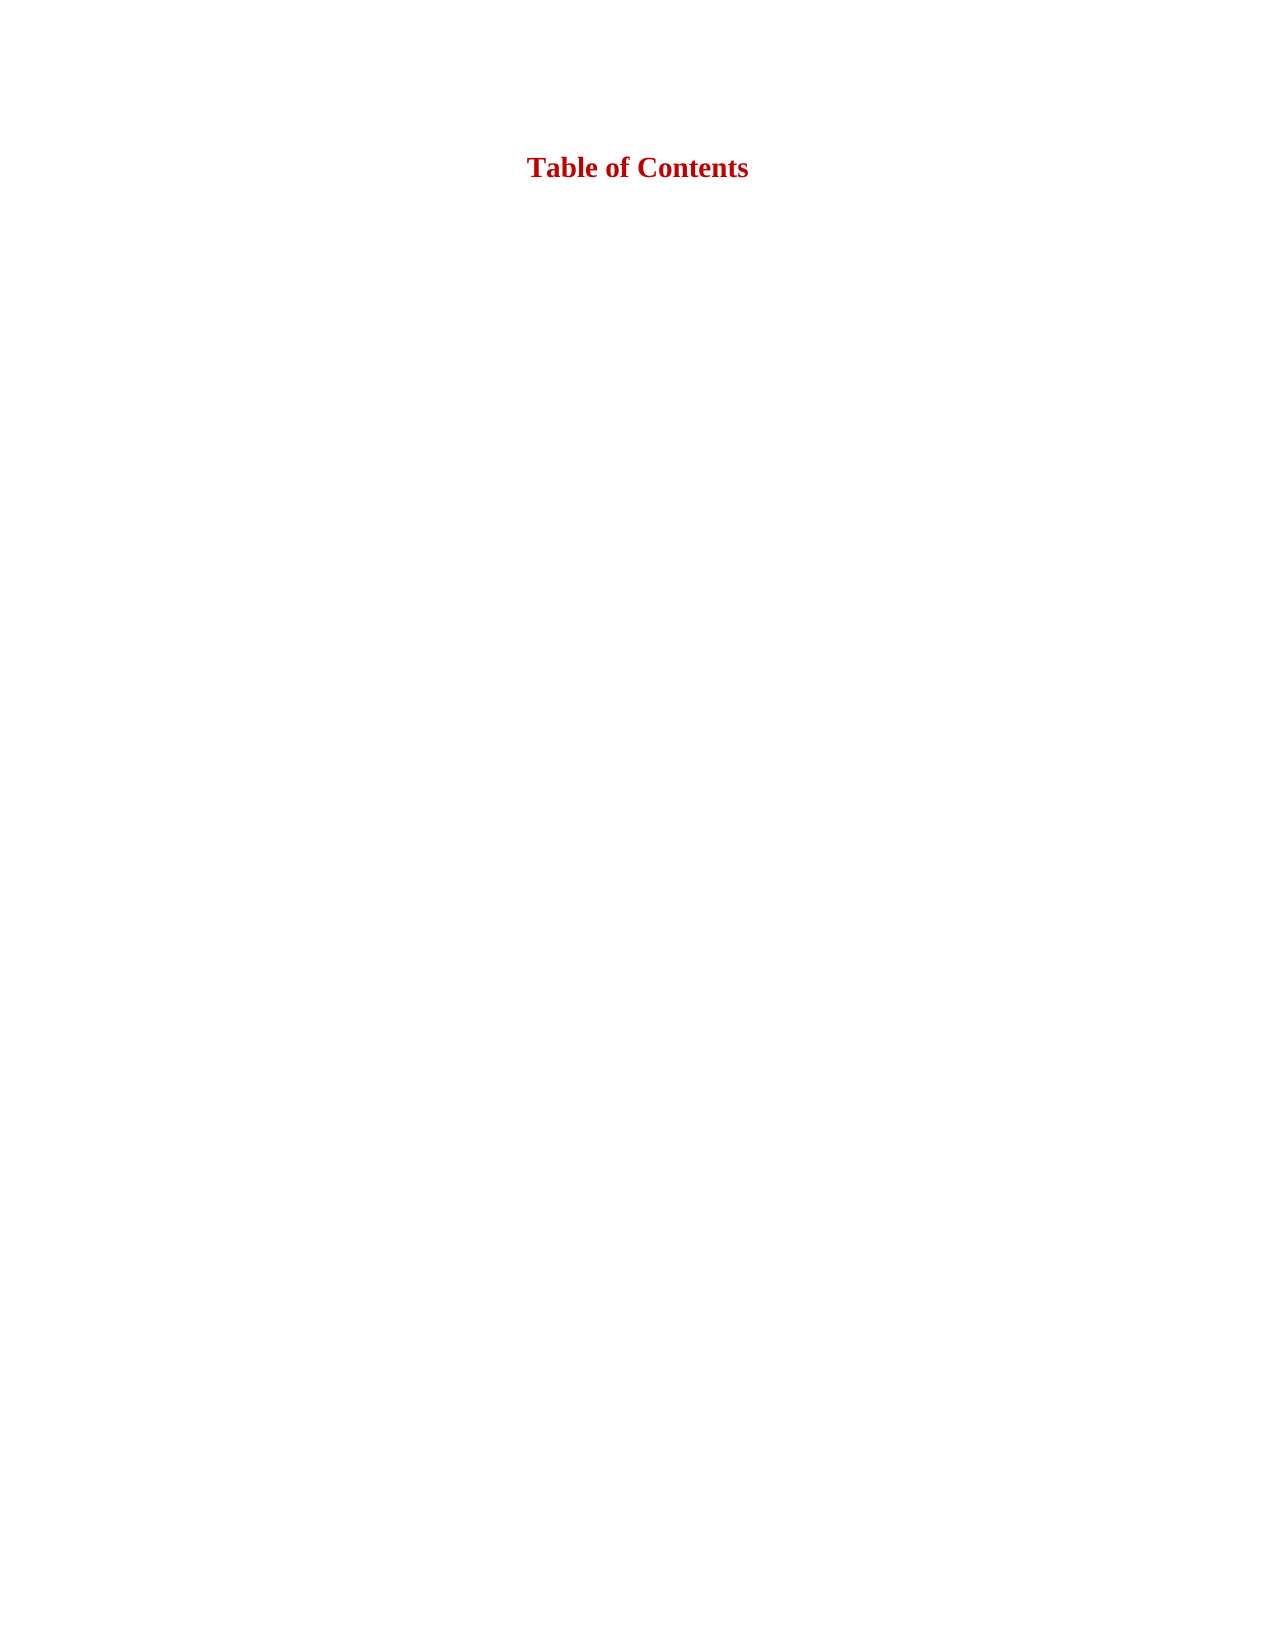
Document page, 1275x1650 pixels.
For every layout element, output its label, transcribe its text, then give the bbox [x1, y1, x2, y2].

text Table of Contents [150, 150, 1125, 183]
